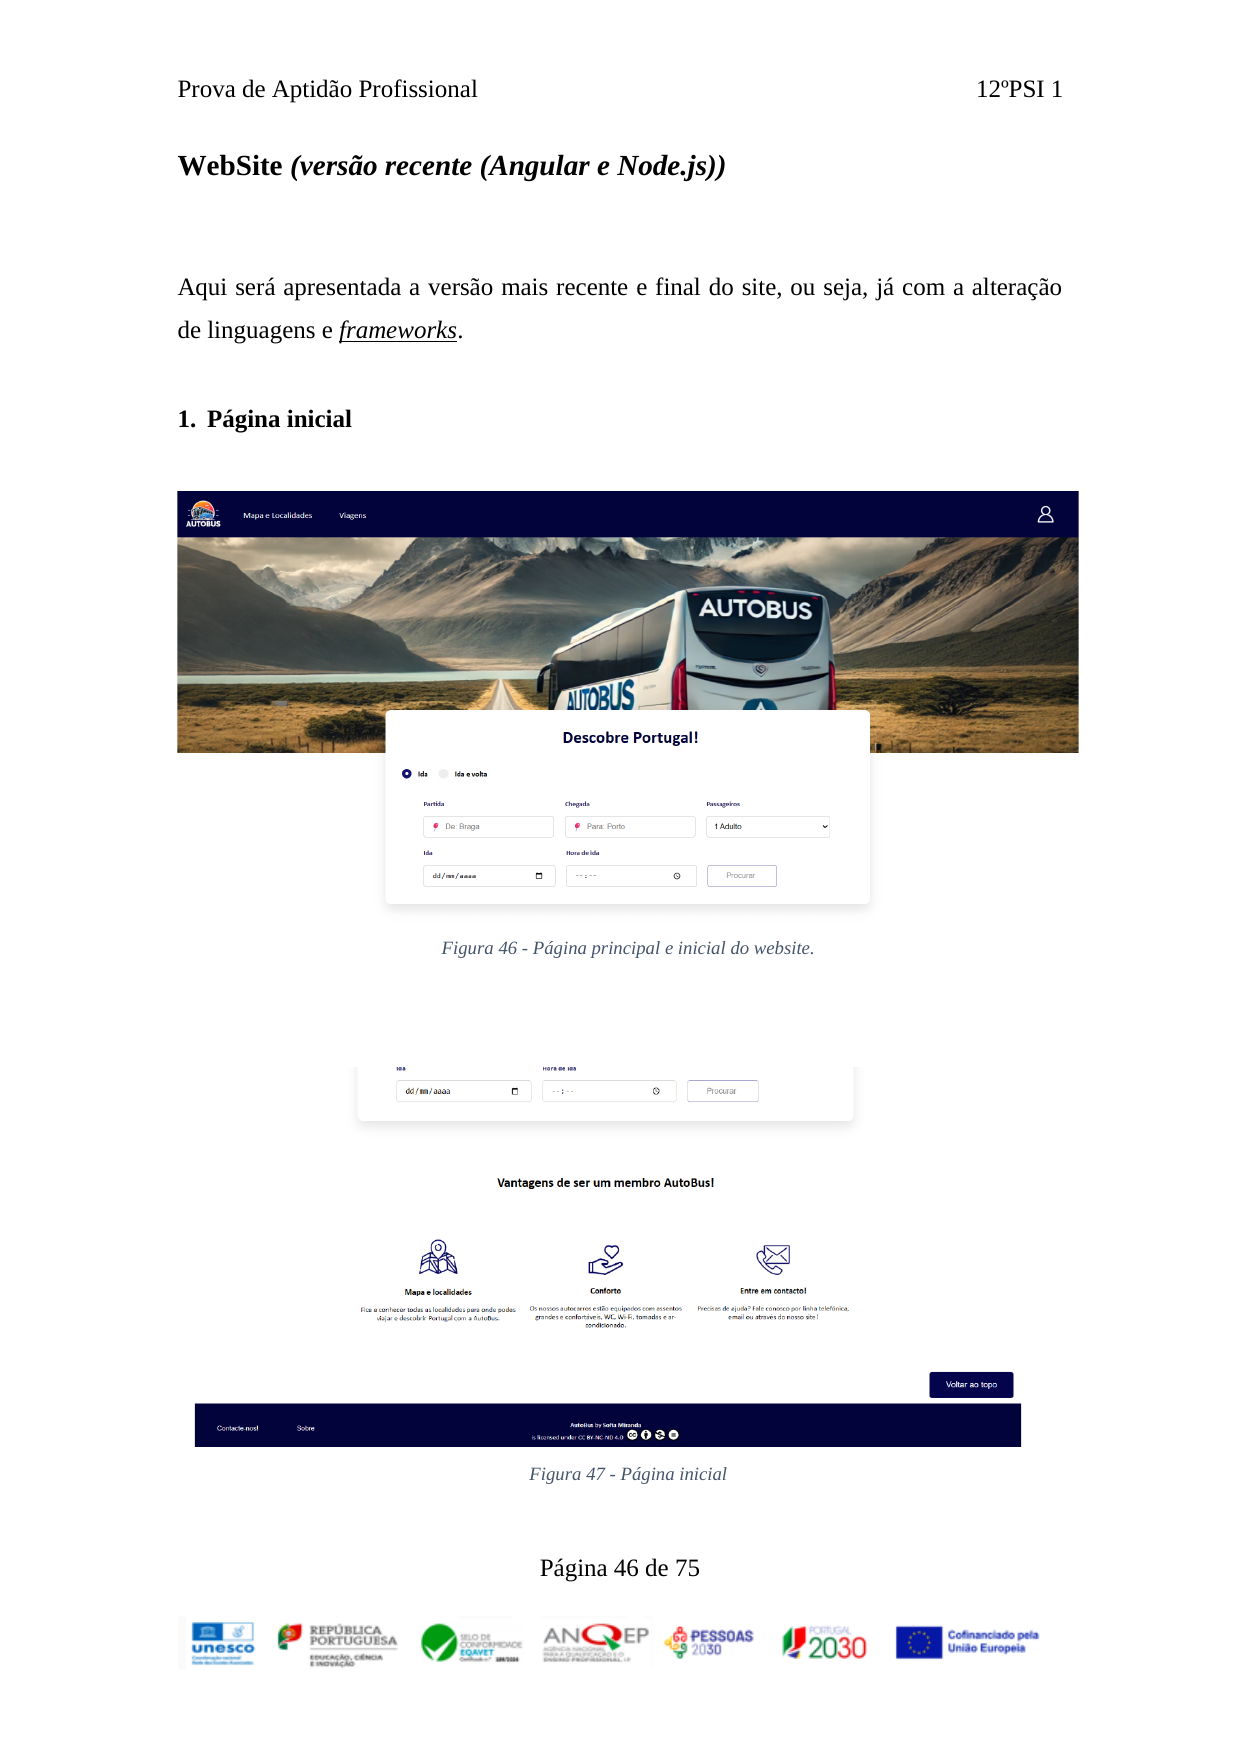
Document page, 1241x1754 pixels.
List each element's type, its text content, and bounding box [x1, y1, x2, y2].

picture [177, 491, 1079, 922]
list Página inicial [177, 404, 1063, 432]
picture [194, 1067, 1022, 1447]
picture [177, 1615, 1084, 1677]
text Figura 47 - Página inicial [195, 1462, 1063, 1484]
text Aqui será apresentada a versão mais recente e final do site, ou seja, já com a alteração de linguagens e frameworks. [177, 272, 1063, 344]
subtitle WebSite (versão recente (Angular e Node.js)) [177, 148, 1063, 181]
